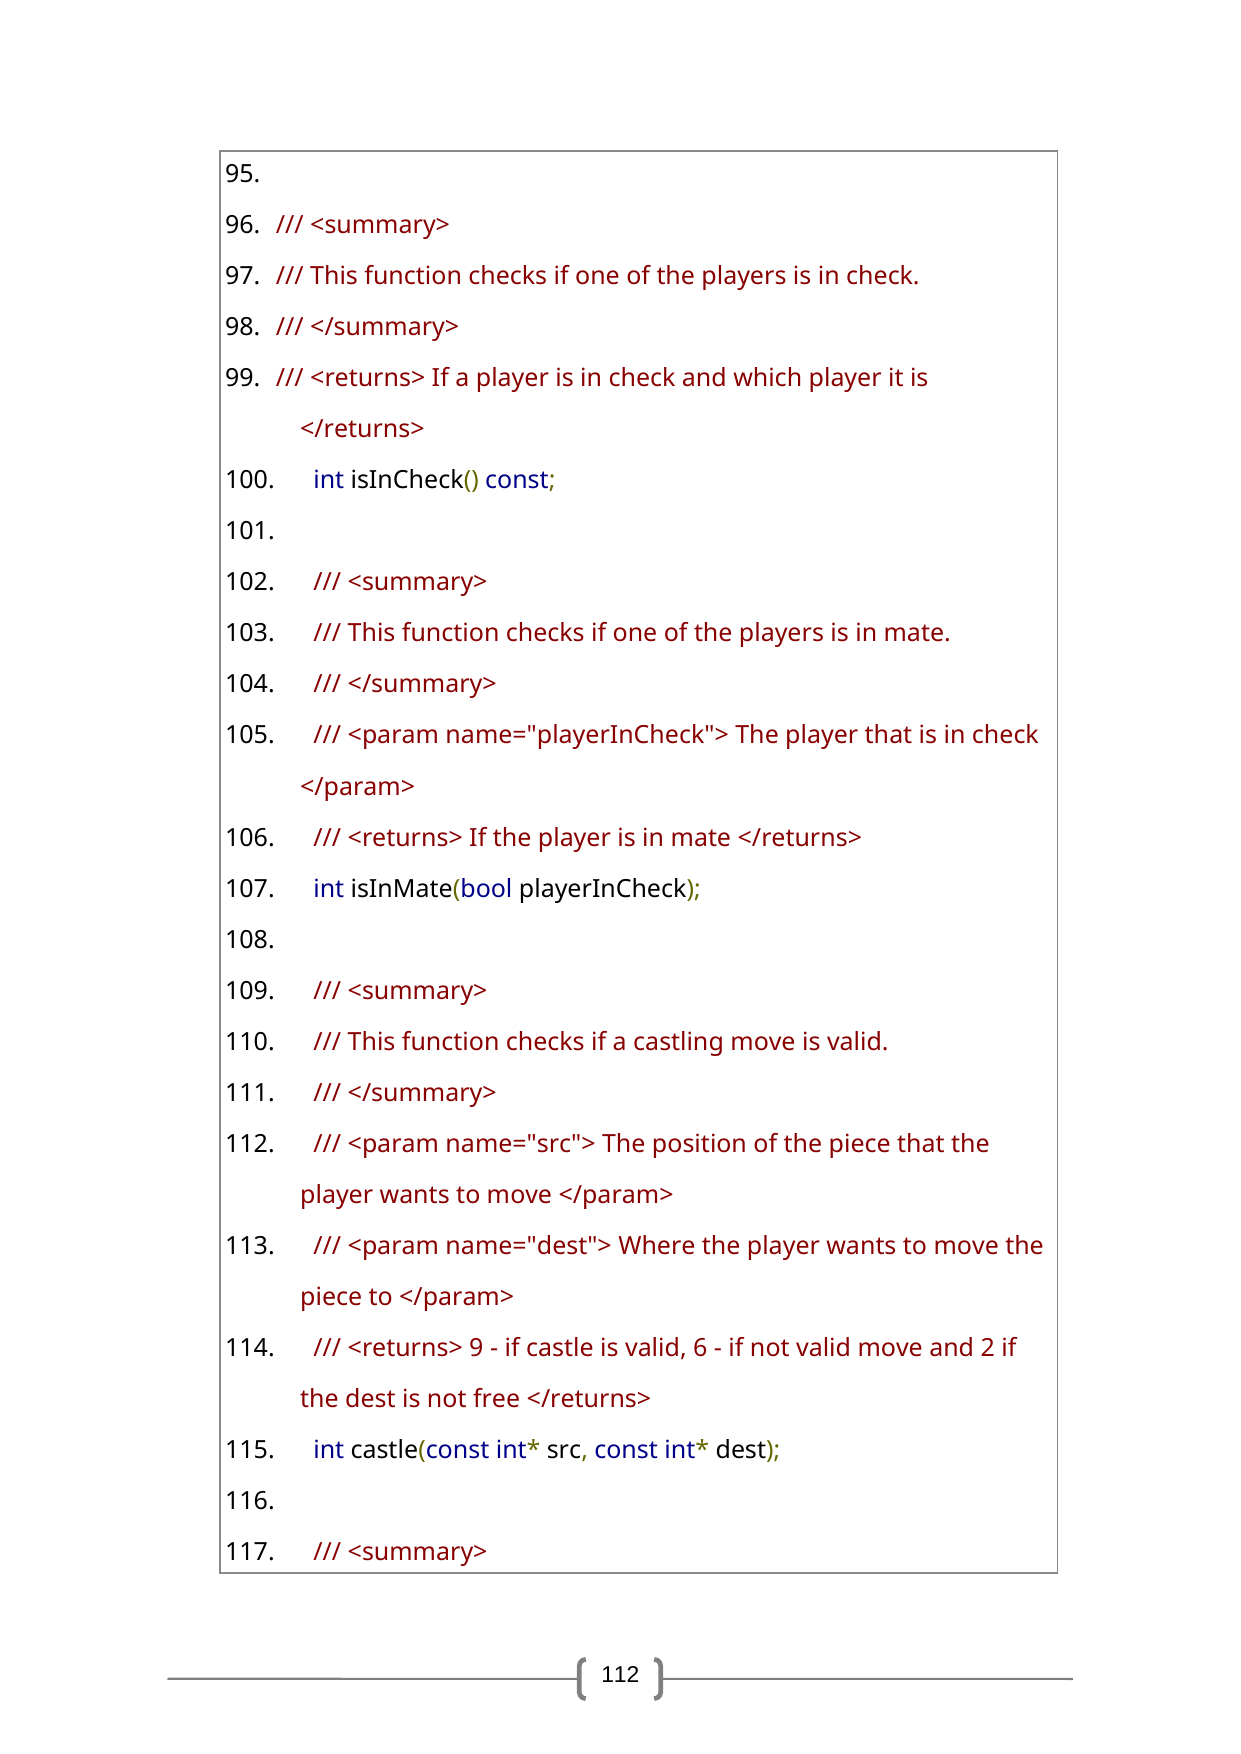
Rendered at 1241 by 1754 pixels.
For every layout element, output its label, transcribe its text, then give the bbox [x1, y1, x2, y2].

list int isInCheck() const; [221, 456, 1057, 496]
list int castle(const int* src, const int* dest); [221, 1426, 1057, 1466]
list /// <returns> If a player is in check and which player it is </returns> [221, 354, 1057, 445]
list int isInMate(bool playerInCheck); [221, 864, 1057, 904]
list /// <param name="playerInCheck"> The player that is in check </param> [221, 711, 1057, 802]
list /// This function checks if one of the players is in mate. [221, 609, 1057, 649]
list /// <param name="src"> The position of the piece that the player wants to move </param> [221, 1120, 1057, 1211]
list /// <returns> If the player is in mate </returns> [221, 813, 1057, 853]
list /// <returns> 9 - if castle is valid, 6 - if not valid move and 2 if the dest is not free </returns> [221, 1324, 1057, 1415]
list /// </summary> [221, 303, 1057, 343]
list /// <summary> [221, 1528, 1057, 1572]
list /// <summary> [221, 967, 1057, 1006]
list /// </summary> [221, 660, 1057, 700]
list /// <summary> [221, 201, 1057, 241]
list /// This function checks if a castling move is valid. [221, 1018, 1057, 1057]
list /// <summary> [221, 558, 1057, 598]
list /// </summary> [221, 1069, 1057, 1108]
list /// This function checks if one of the players is in check. [221, 252, 1057, 292]
list /// <param name="dest"> Where the player wants to move the piece to </param> [221, 1222, 1057, 1313]
